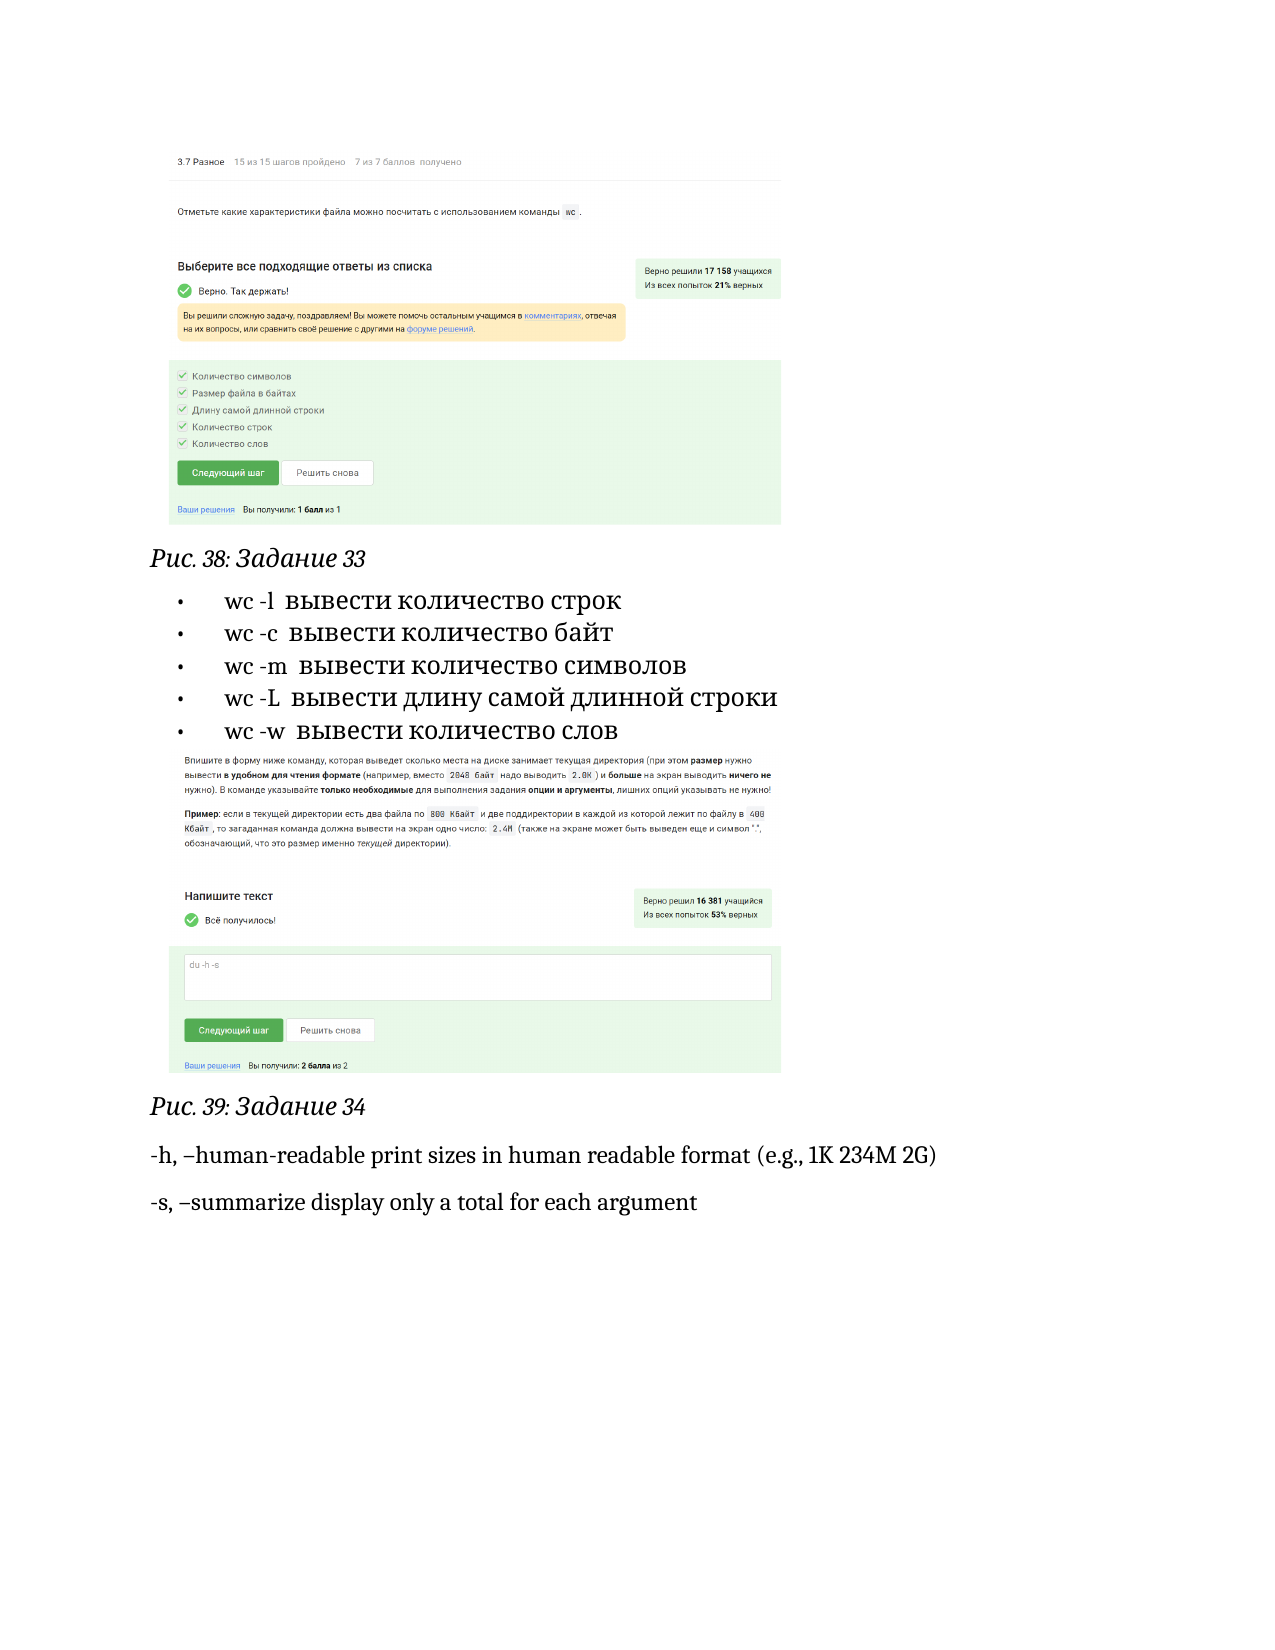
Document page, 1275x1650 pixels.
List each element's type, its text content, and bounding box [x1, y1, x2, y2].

text Рис. 38: Задание 33 [150, 545, 1125, 574]
list wc -L вывести длину самой длинной строки [175, 684, 1125, 713]
list wc -c вывести количество байт [175, 619, 1125, 648]
picture [168, 150, 782, 525]
picture [168, 749, 782, 1073]
text -s, –summarize display only a total for each argument [150, 1188, 1125, 1217]
text Рис. 39: Задание 34 [150, 1093, 1125, 1122]
list wc -l вывести количество строк [175, 587, 1125, 615]
list wc -m вывести количество символов [175, 652, 1125, 680]
list wc -w вывести количество слов [175, 717, 1125, 745]
text -h, –human-readable print sizes in human readable format (e.g., 1K 234M 2G) [150, 1141, 1125, 1169]
